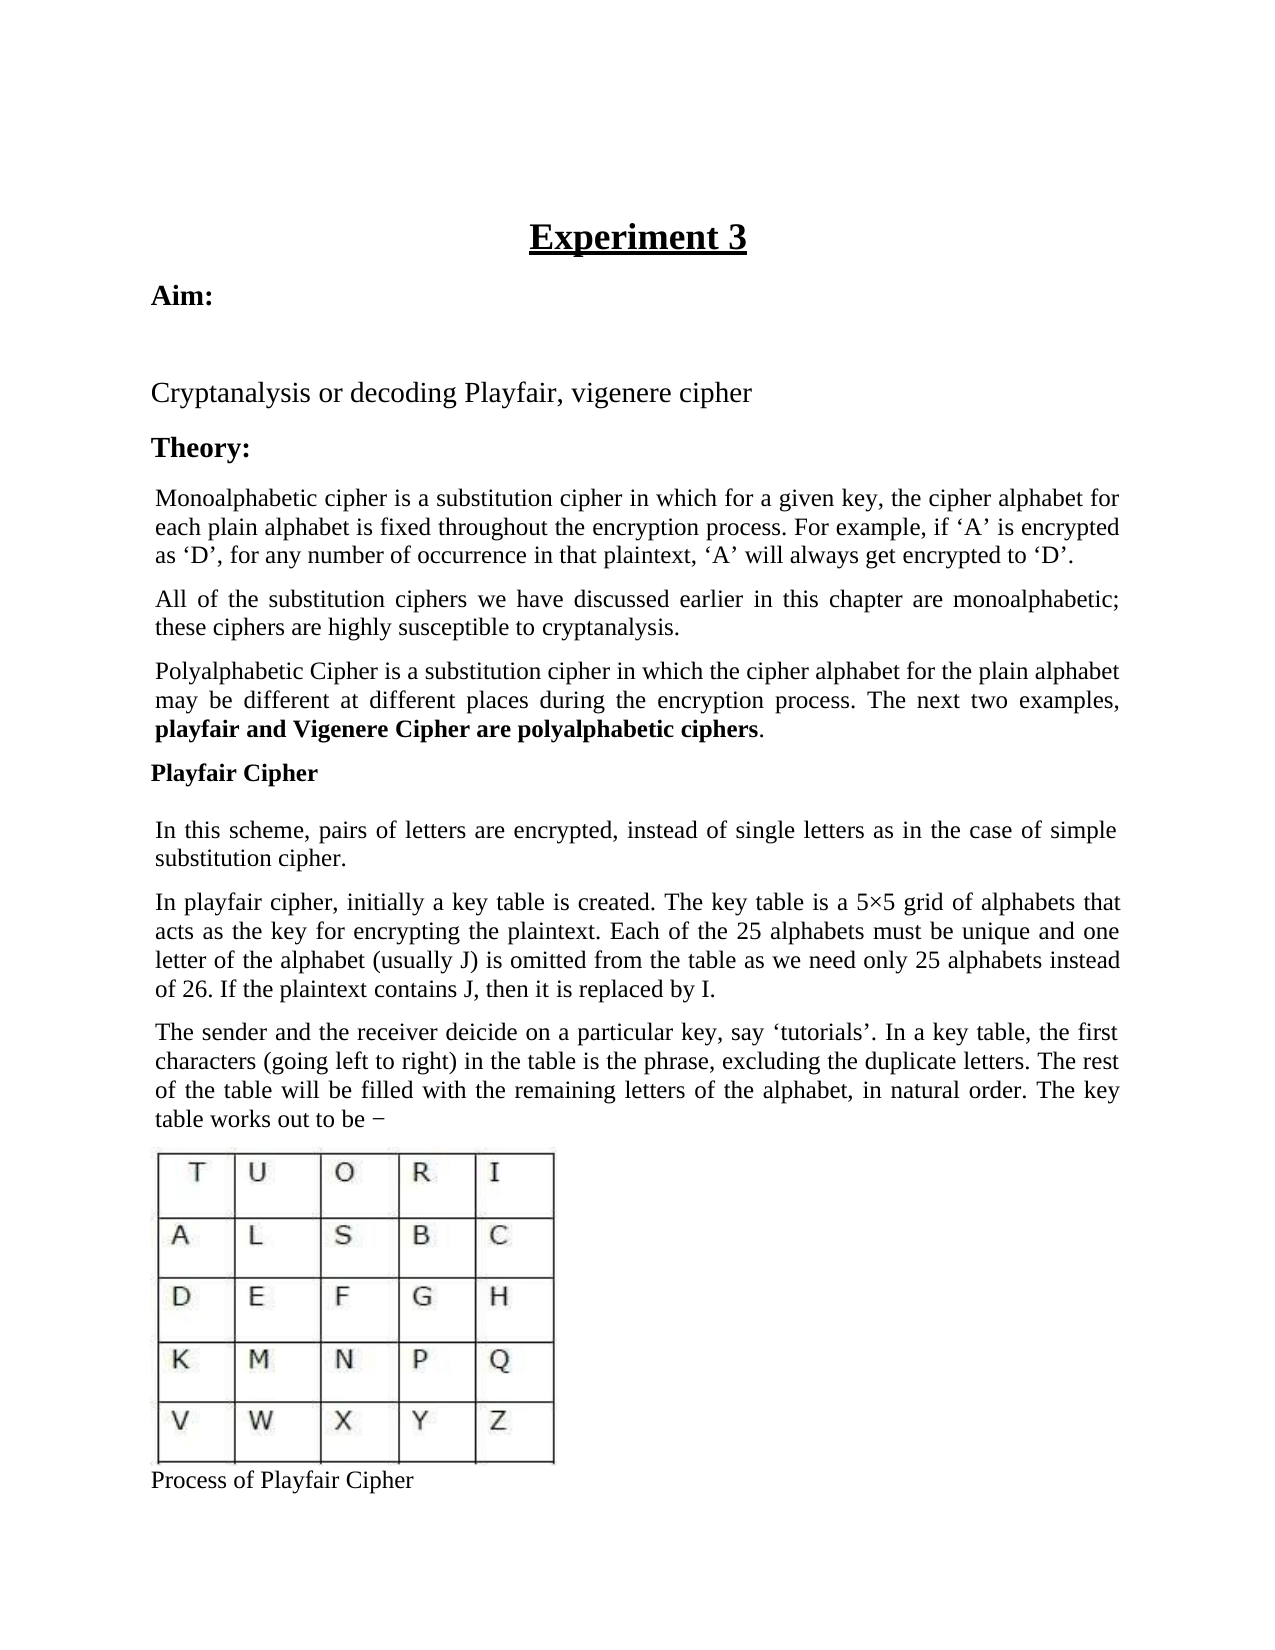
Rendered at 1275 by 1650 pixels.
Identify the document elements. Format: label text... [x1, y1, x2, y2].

text In playfair cipher, initially a key table is created. The key table is a 5×5 grid of alphabets that acts as the key for encrypting the plaintext. Each of the 25 alphabets must be unique and one letter of the alphabet (usually J) is omitted from the table as we need only 25 alphabets instead of 26. If the plaintext contains J, then it is replaced by I. [155, 887, 1121, 1002]
picture [150, 1147, 558, 1466]
text Monoalphabetic cipher is a substitution cipher in which for a given key, the cipher alphabet for each plain alphabet is fixed throughout the encryption process. For example, if ‘A’ is encrypted as ‘D’, for any number of occurrence in that plaintext, ‘A’ will always get encrypted to ‘D’. [155, 484, 1120, 569]
text The sender and the receiver deicide on a particular key, say ‘tutorials’. In a key table, the first characters (going left to right) in the table is the phrase, excluding the duplicate letters. The rest of the table will be filled with the remaining letters of the alphabet, in natural order. The key table works out to be − [155, 1017, 1121, 1132]
text Aim: [151, 278, 217, 312]
text All of the substitution ciphers we have discussed earlier in this chapter are monoalphabetic; these ciphers are highly susceptible to cryptanalysis. [155, 585, 1121, 641]
text Theory: [151, 430, 1252, 464]
text Cryptanalysis or decoding Playfair, vigenere cipher [151, 375, 1252, 408]
subtitle Experiment 3 [529, 214, 1252, 257]
text Polyalphabetic Cipher is a substitution cipher in which the cipher alphabet for the plain alphabet may be different at different places during the encryption process. The next two examples, playfair and Vigenere Cipher are polyalphabetic ciphers. [155, 656, 1120, 743]
text In this scheme, pairs of letters are encrypted, instead of single letters as in the case of simple substitution cipher. [155, 816, 1119, 872]
subtitle Playfair Cipher [151, 758, 1252, 787]
